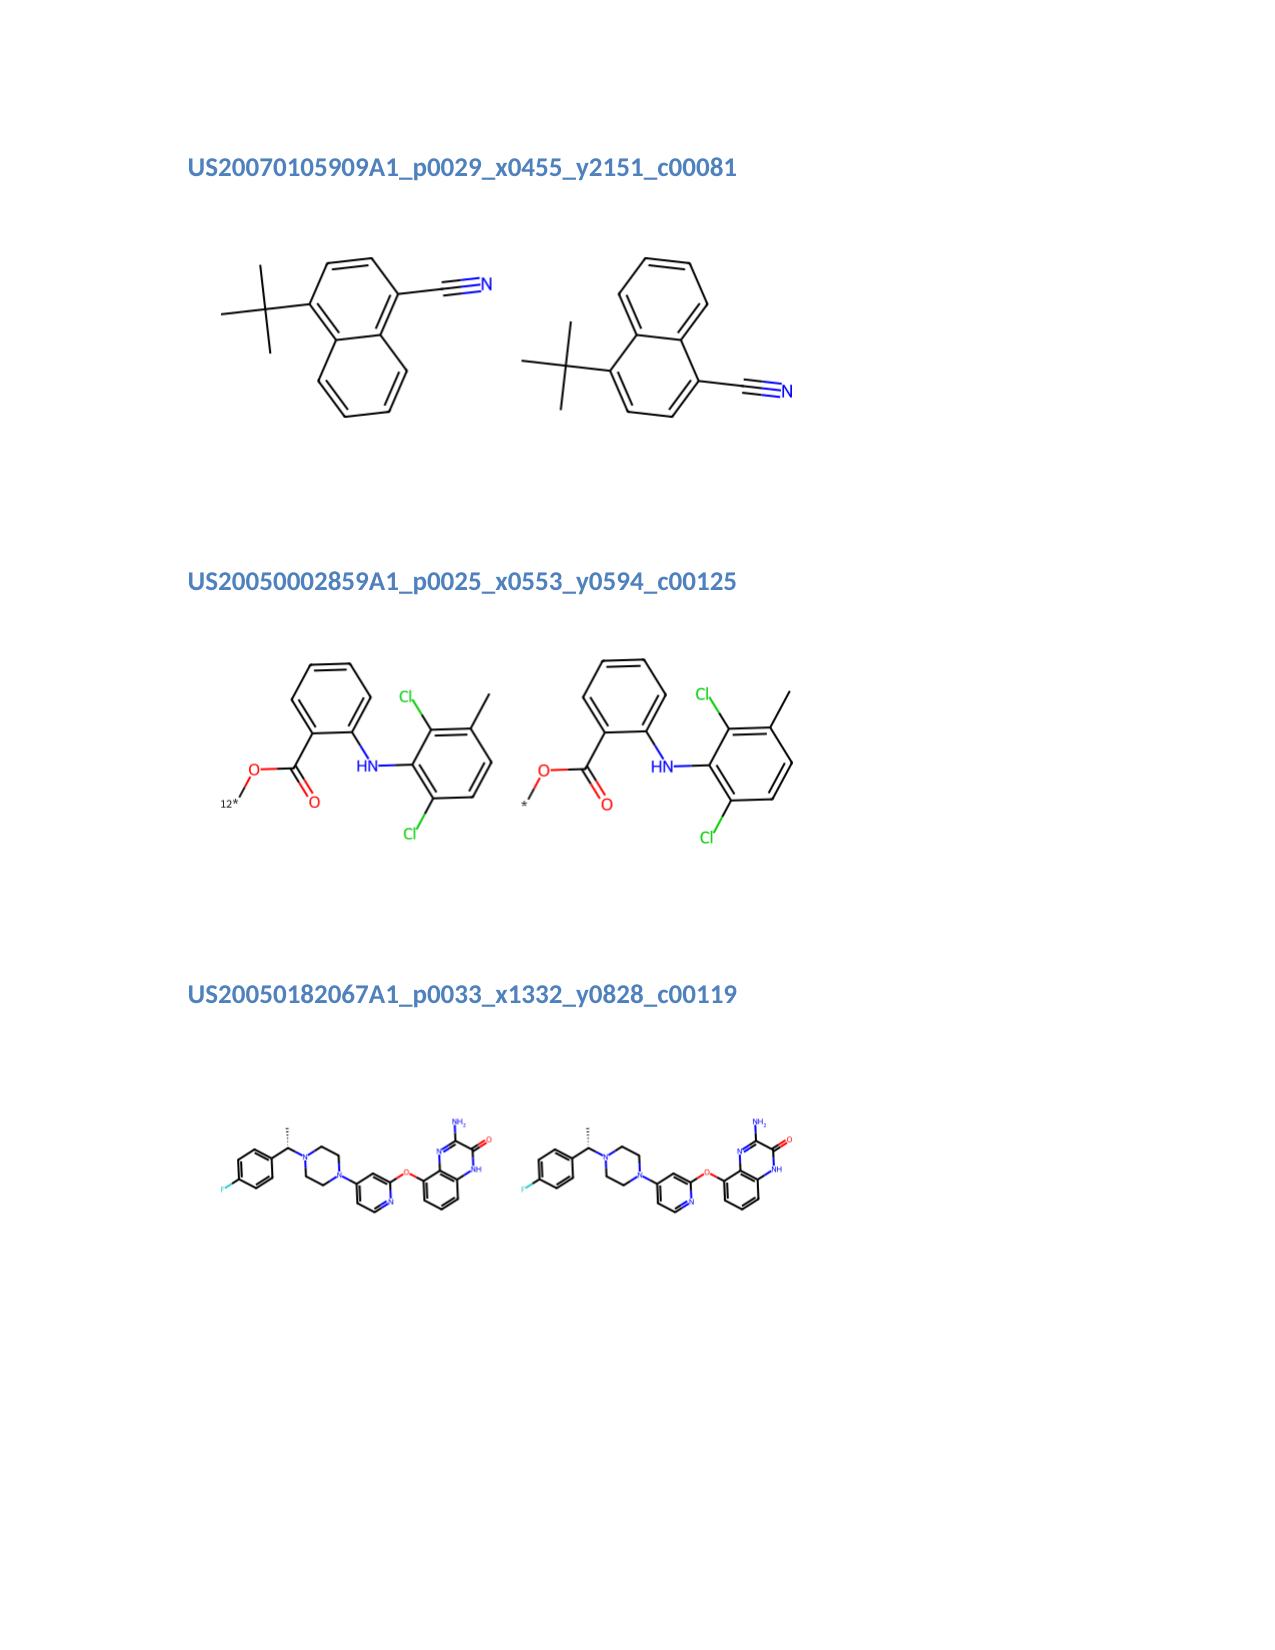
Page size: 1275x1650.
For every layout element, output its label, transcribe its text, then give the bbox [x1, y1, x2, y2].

subtitle US20050002859A1_p0025_x0553_y0594_c00125 [187, 564, 1087, 597]
picture [206, 1015, 807, 1316]
subtitle US20070105909A1_p0029_x0455_y2151_c00081 [187, 150, 1087, 183]
picture [206, 601, 807, 902]
subtitle US20050182067A1_p0033_x1332_y0828_c00119 [187, 977, 1087, 1010]
picture [206, 187, 807, 488]
